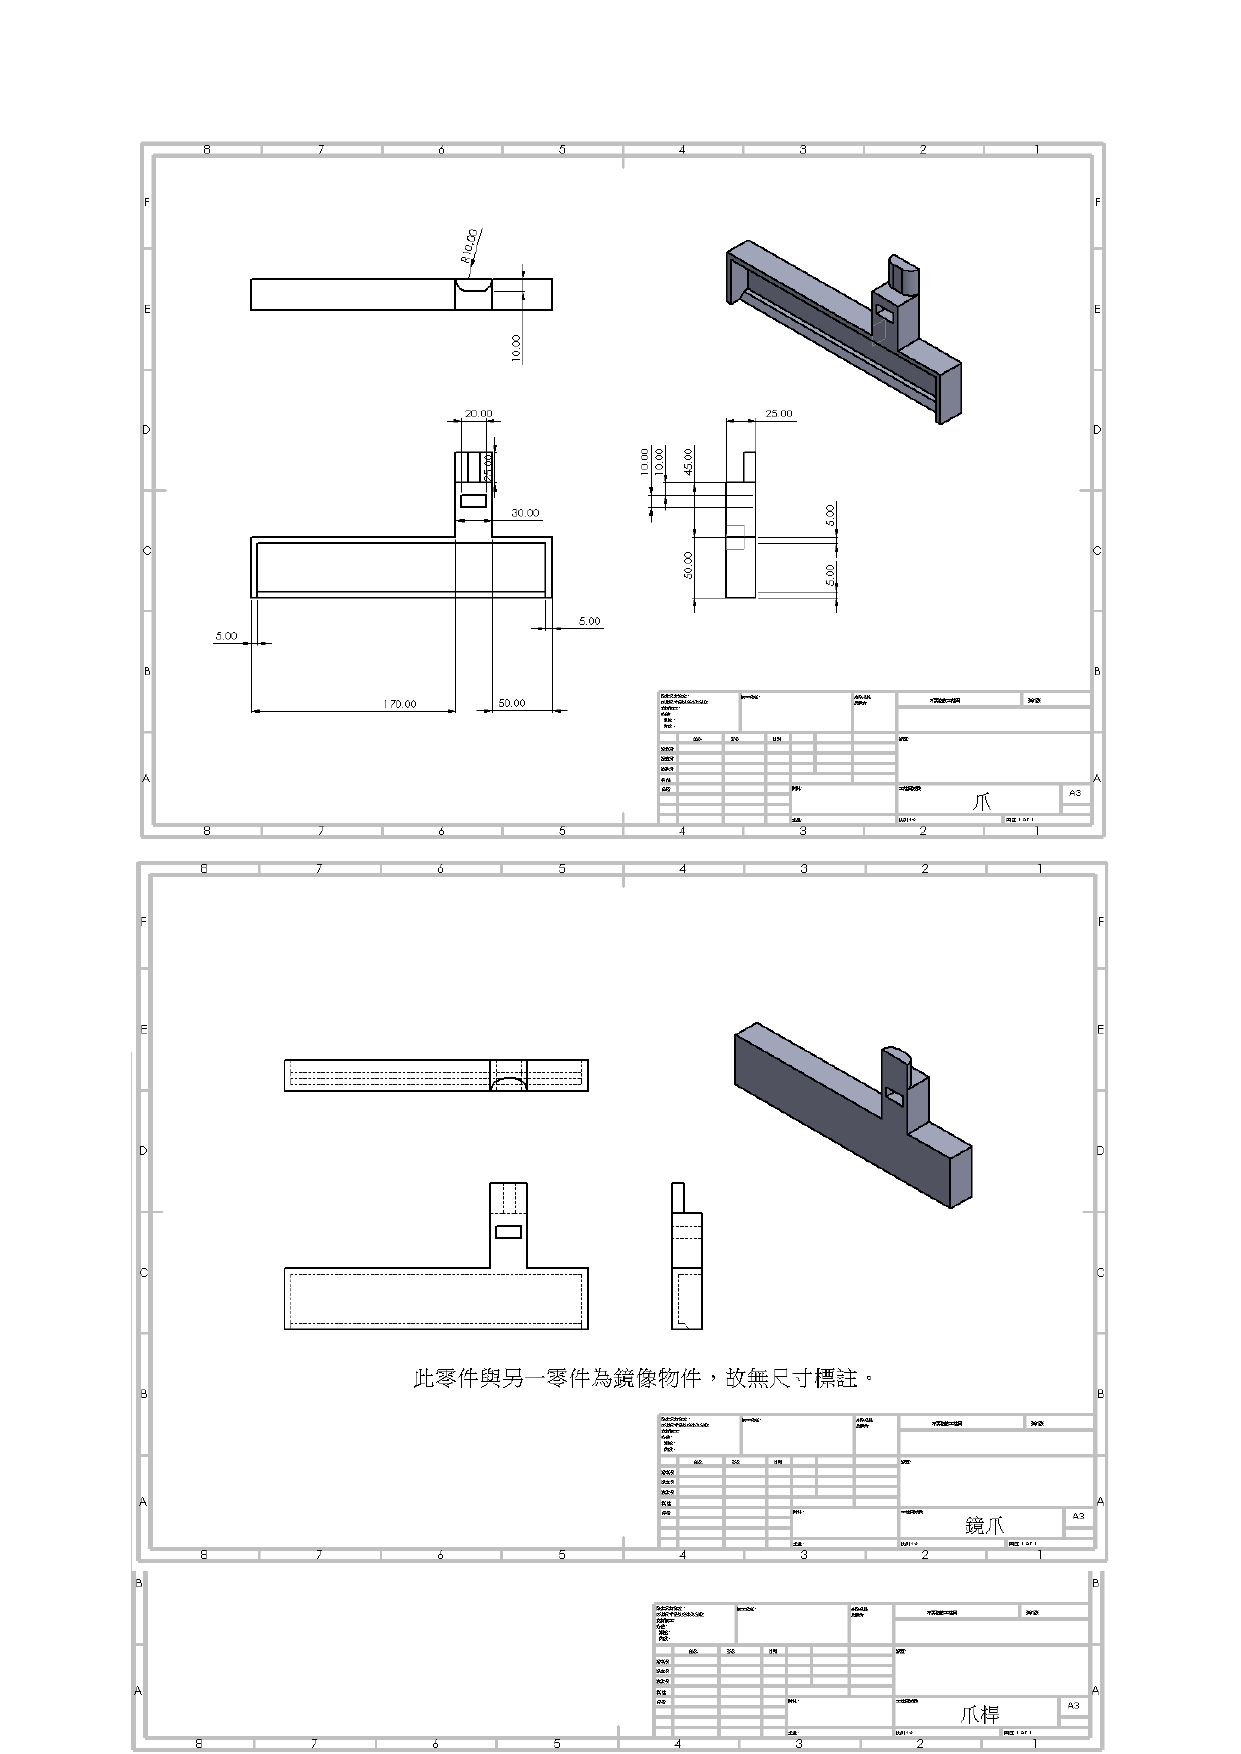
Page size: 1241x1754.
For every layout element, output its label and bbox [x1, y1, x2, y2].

picture [127, 861, 1112, 1754]
picture [131, 136, 1109, 846]
